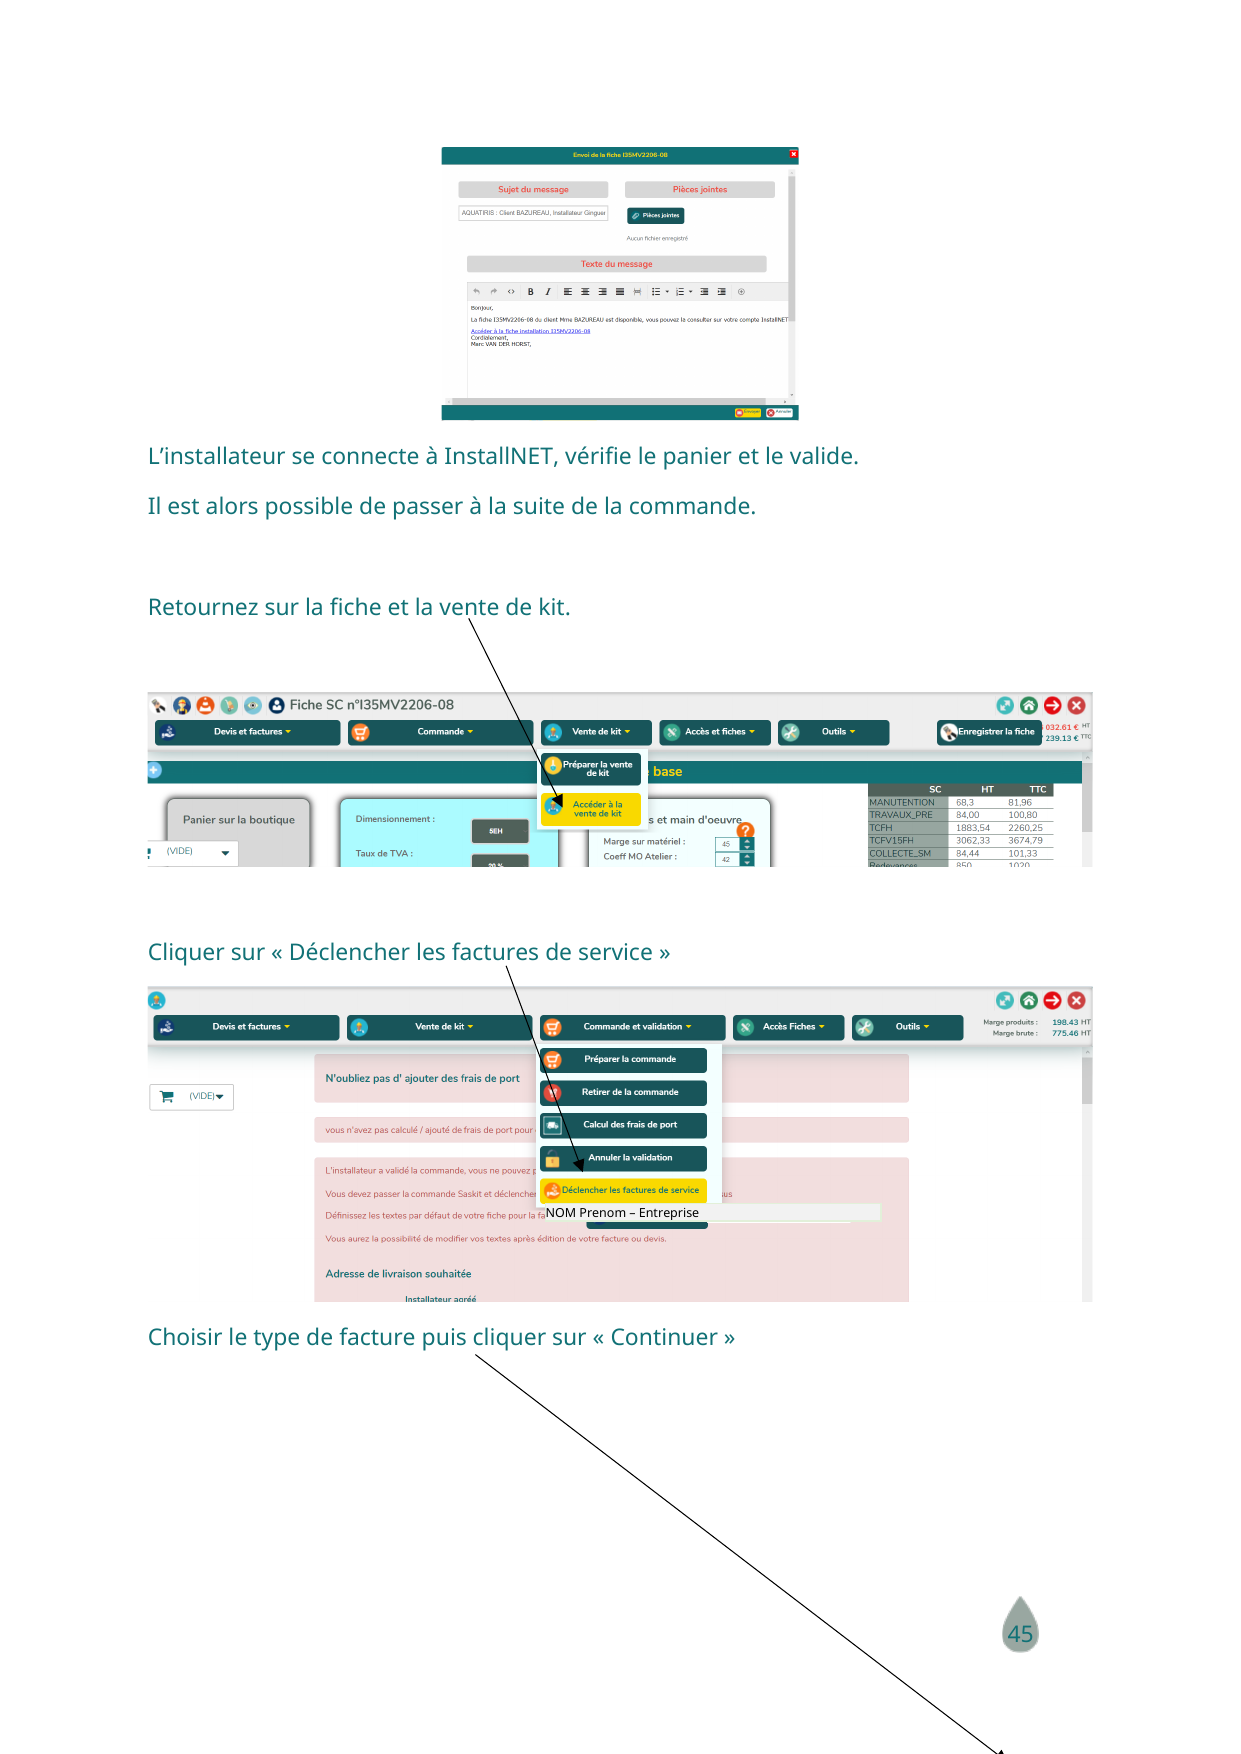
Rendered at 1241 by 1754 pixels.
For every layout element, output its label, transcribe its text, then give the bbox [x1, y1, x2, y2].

picture [147, 692, 1093, 867]
text Cliquer sur « Déclencher les factures de service » [148, 936, 1092, 967]
picture [147, 986, 1093, 1302]
picture [441, 147, 799, 421]
text Retournez sur la fiche et la vente de kit. [148, 591, 1092, 622]
text Choisir le type de facture puis cliquer sur « Continuer » [148, 1321, 1092, 1352]
picture [1002, 1596, 1039, 1653]
text L’installateur se connecte à InstallNET, vérifie le panier et le valide. [148, 440, 1092, 471]
text Il est alors possible de passer à la suite de la commande. [148, 490, 1092, 522]
